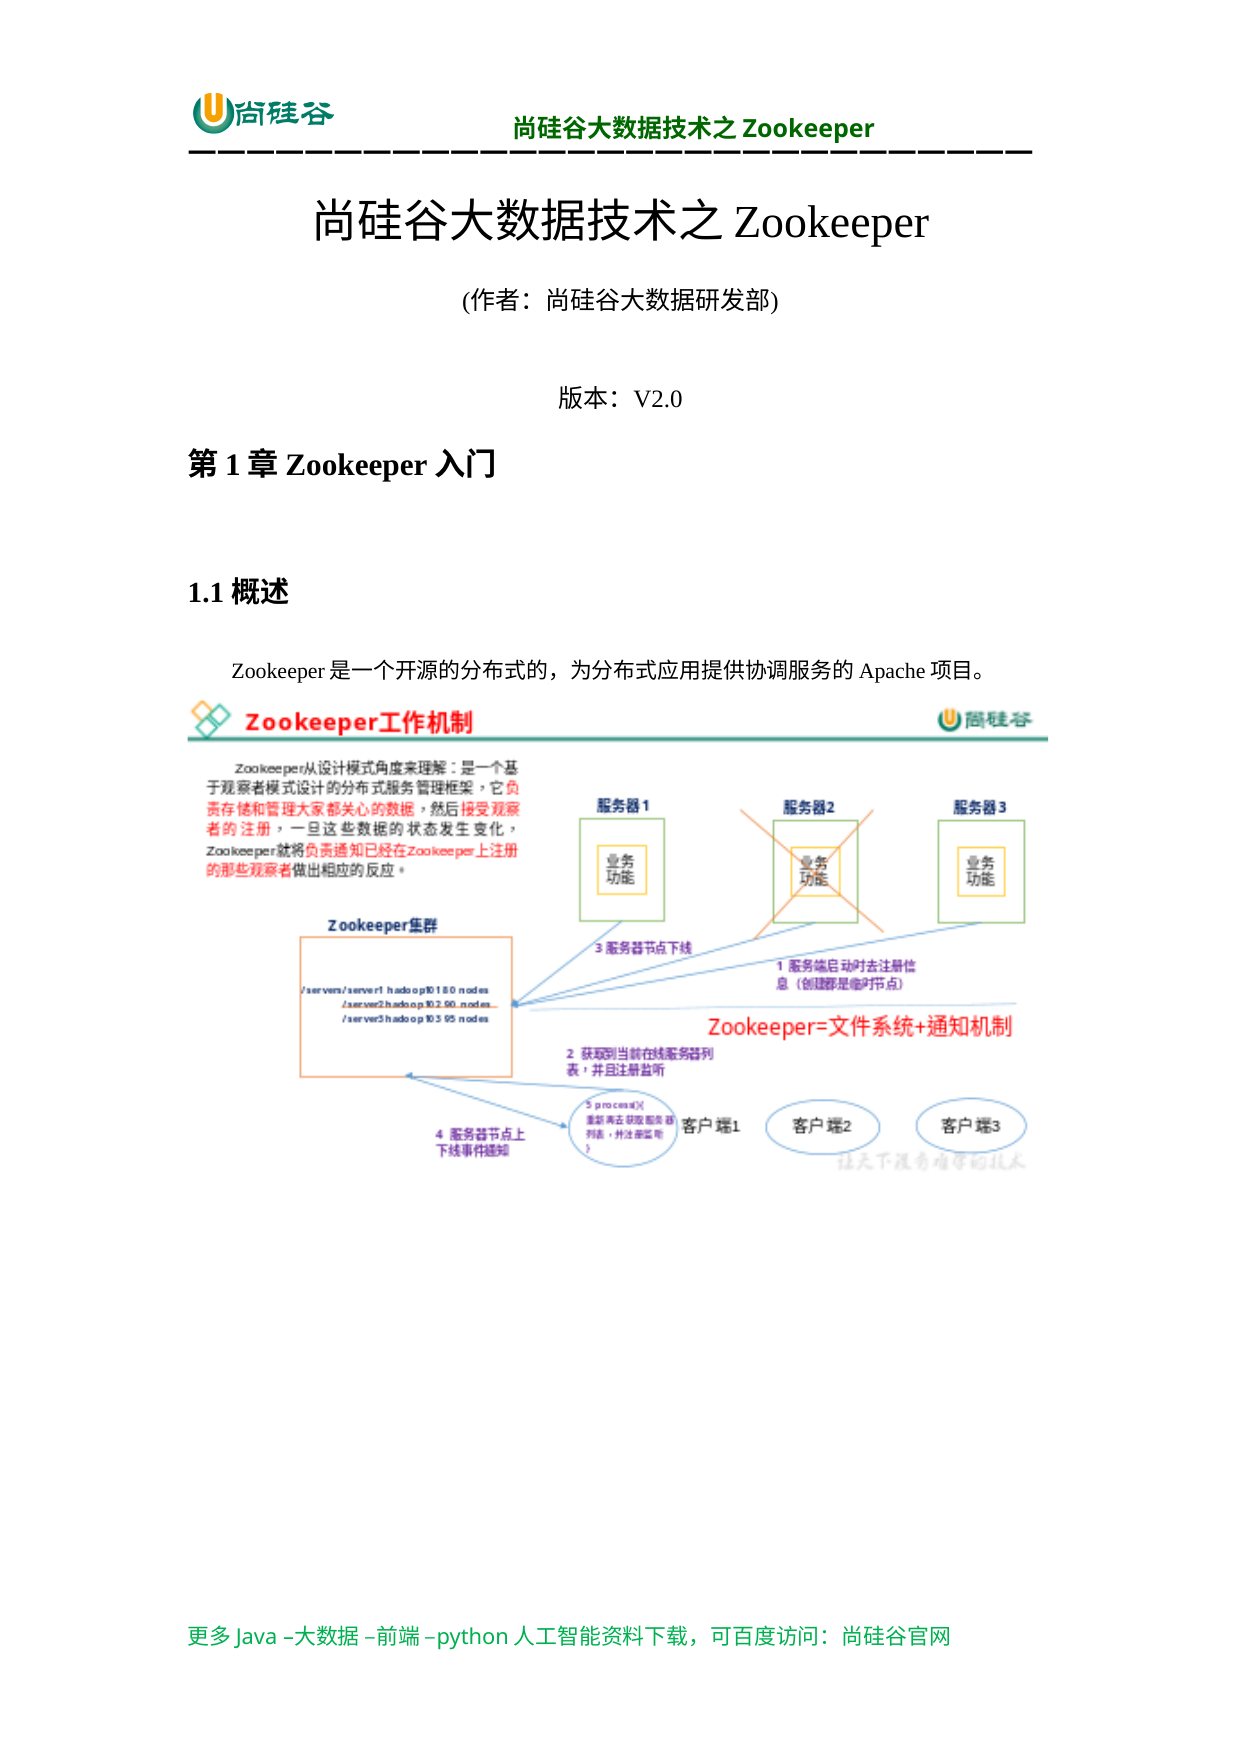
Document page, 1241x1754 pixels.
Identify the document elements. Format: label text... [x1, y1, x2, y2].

picture [187, 88, 338, 138]
text 尚硅谷大数据技术之Zookeeper [187, 169, 1053, 266]
text (作者：尚硅谷大数据研发部) [187, 266, 1053, 331]
text Zookeeper是一个开源的分布式的，为分布式应用提供协调服务的Apache项目。 [187, 653, 1053, 685]
subtitle 1.1 概述 [187, 557, 1053, 622]
subtitle 第1章 Zookeeper入门 [187, 429, 1053, 494]
text 版本：V2.0 [187, 364, 1053, 429]
